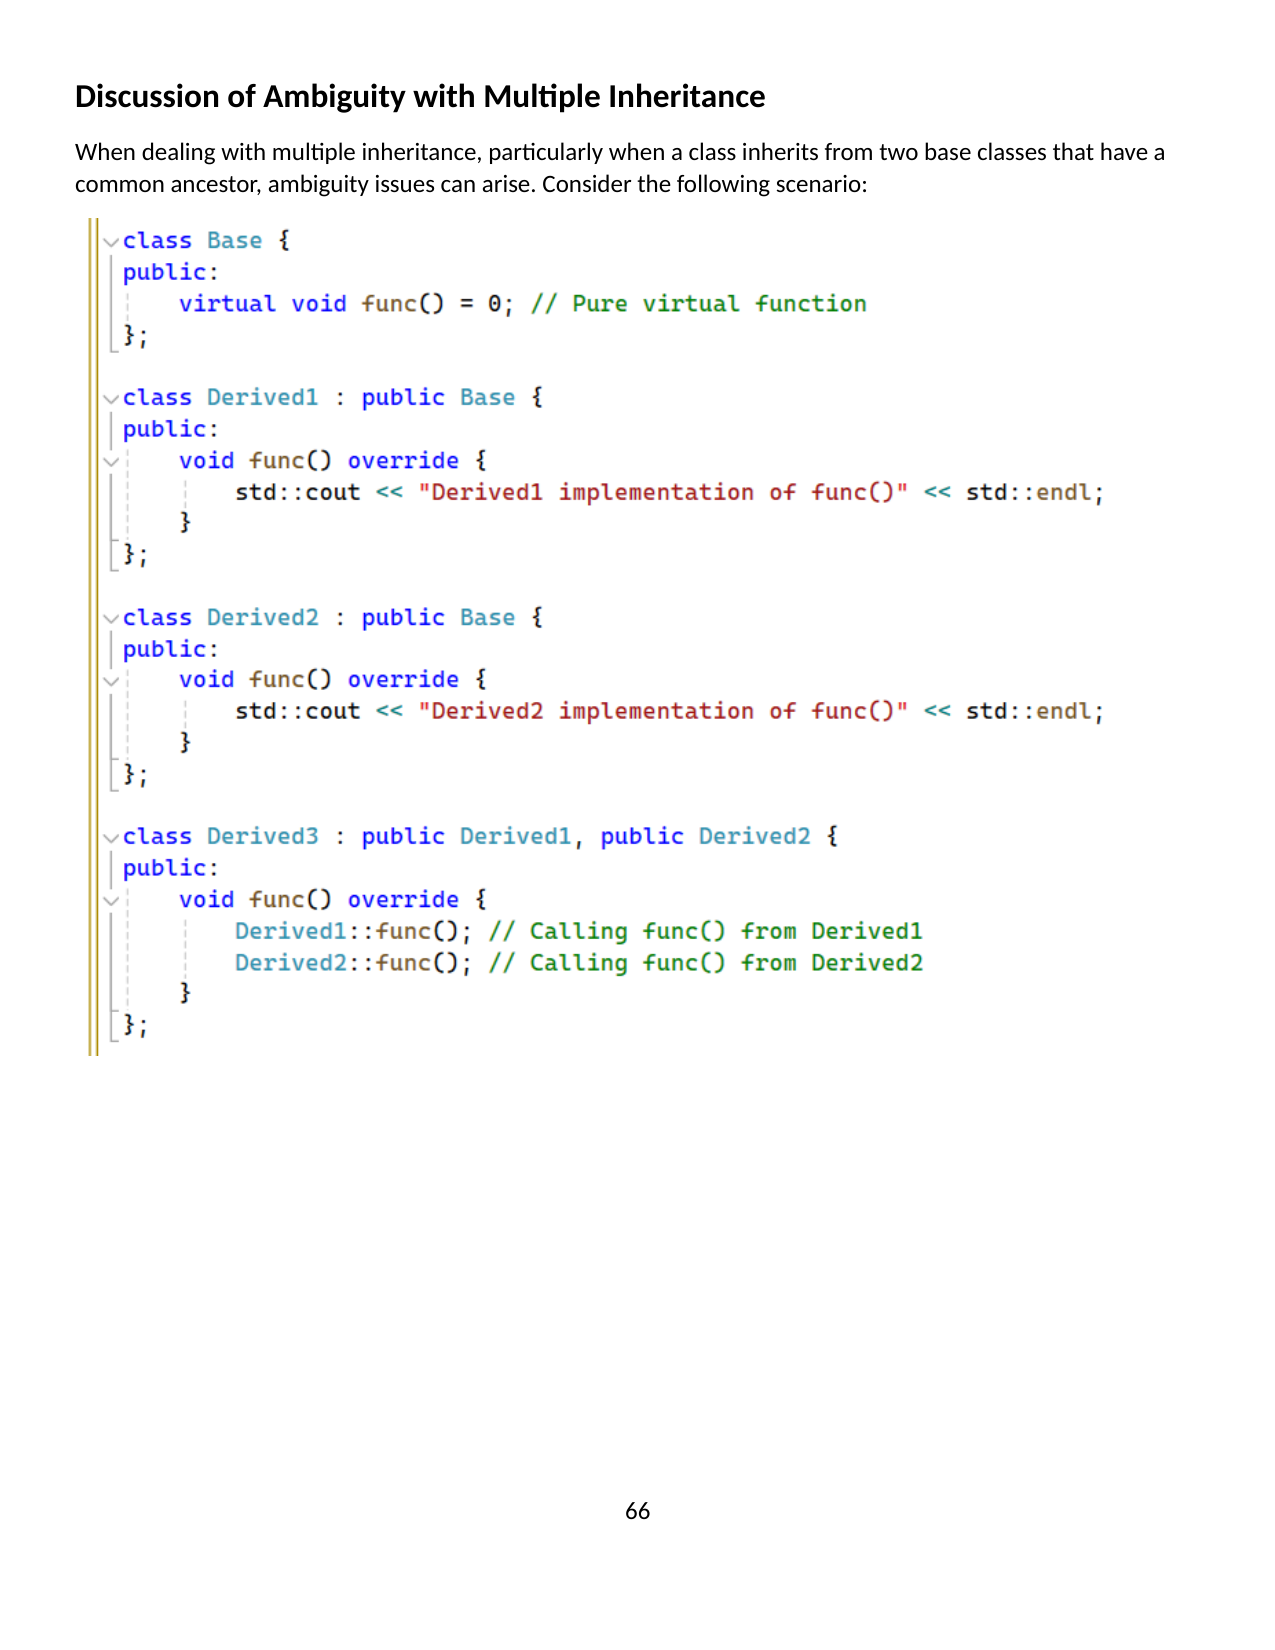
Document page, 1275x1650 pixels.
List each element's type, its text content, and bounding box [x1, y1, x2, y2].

text Discussion of Ambiguity with Multiple Inheritance [75, 75, 1200, 116]
text When dealing with multiple inheritance, particularly when a class inherits from two base classes that have a common ancestor, ambiguity issues can arise. Consider the following scenario: [75, 136, 1200, 199]
picture [75, 218, 1136, 1056]
